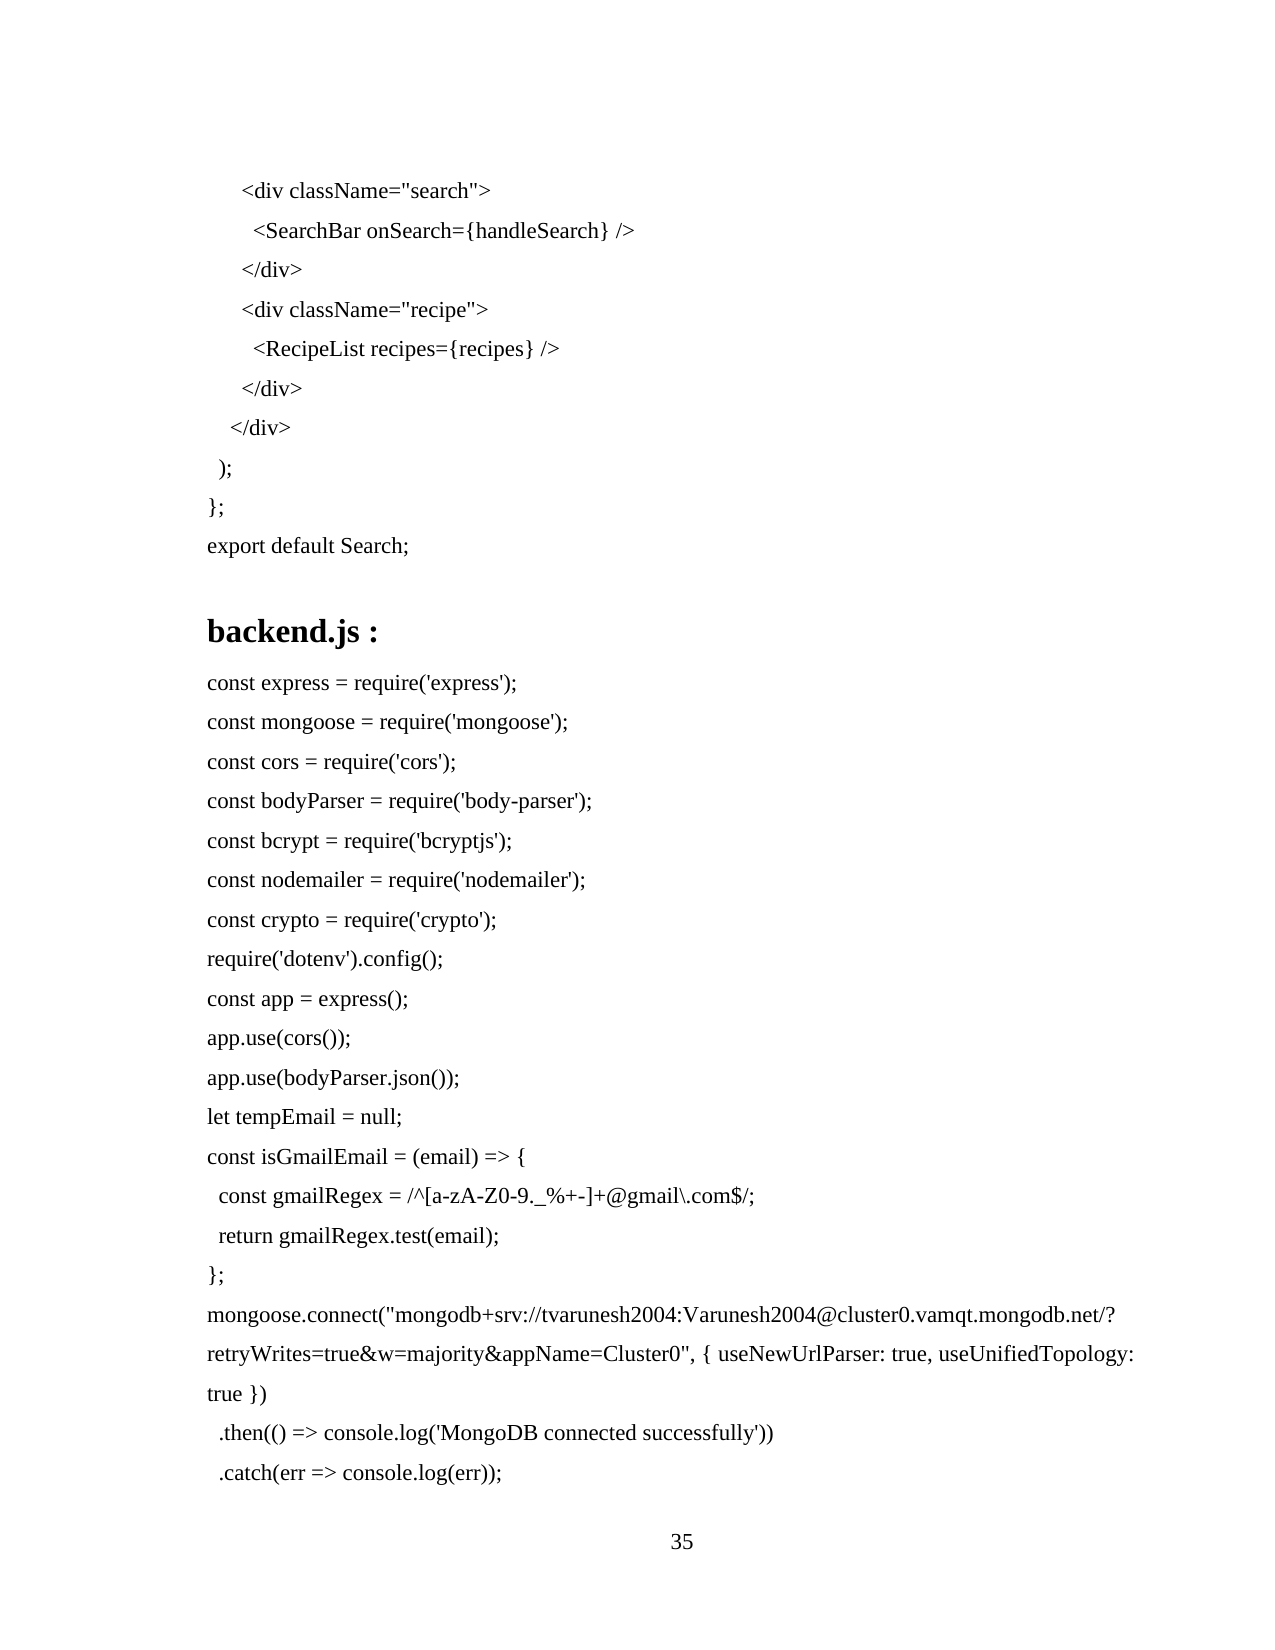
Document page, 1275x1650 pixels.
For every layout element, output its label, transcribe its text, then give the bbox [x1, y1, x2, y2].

text .then(() => console.log('MongoDB connected successfully')) [207, 1419, 1157, 1445]
text app.use(cors()); [207, 1024, 1157, 1051]
text const cors = require('cors'); [207, 748, 1157, 774]
text .catch(err => console.log(err)); [207, 1458, 1157, 1485]
text require('dotenv').config(); [207, 945, 1157, 972]
text const express = require('express'); [207, 669, 1157, 695]
text <div className="recipe"> [207, 296, 1157, 322]
text </div> [207, 256, 1157, 282]
text <SearchBar onSearch={handleSearch} /> [207, 217, 1157, 243]
text }; [207, 493, 1157, 519]
text </div> [207, 414, 1157, 440]
text mongoose.connect("mongodb+srv://tvarunesh2004:Varunesh2004@cluster0.vamqt.mongodb.net/?retryWrites=true&w=majority&appName=Cluster0", { useNewUrlParser: true, useUnifiedTopology: true }) [207, 1301, 1157, 1406]
text <RecipeList recipes={recipes} /> [207, 335, 1157, 361]
text export default Search; [207, 532, 1157, 559]
text const isGmailEmail = (email) => { [207, 1143, 1157, 1169]
text const crypto = require('crypto'); [207, 906, 1157, 932]
text let tempEmail = null; [207, 1103, 1157, 1129]
text const bodyParser = require('body-parser'); [207, 787, 1157, 814]
text const nodemailer = require('nodemailer'); [207, 866, 1157, 893]
text const mongoose = require('mongoose'); [207, 708, 1157, 735]
text const bcrypt = require('bcryptjs'); [207, 827, 1157, 853]
text return gmailRegex.test(email); [207, 1222, 1157, 1248]
text <div className="search"> [207, 177, 1157, 203]
text }; [207, 1261, 1157, 1287]
text ); [207, 453, 1157, 480]
text backend.js : [207, 611, 1157, 650]
text </div> [207, 374, 1157, 401]
text const app = express(); [207, 985, 1157, 1011]
text const gmailRegex = /^[a-zA-Z0-9._%+-]+@gmail\.com$/; [207, 1182, 1157, 1208]
text app.use(bodyParser.json()); [207, 1064, 1157, 1090]
